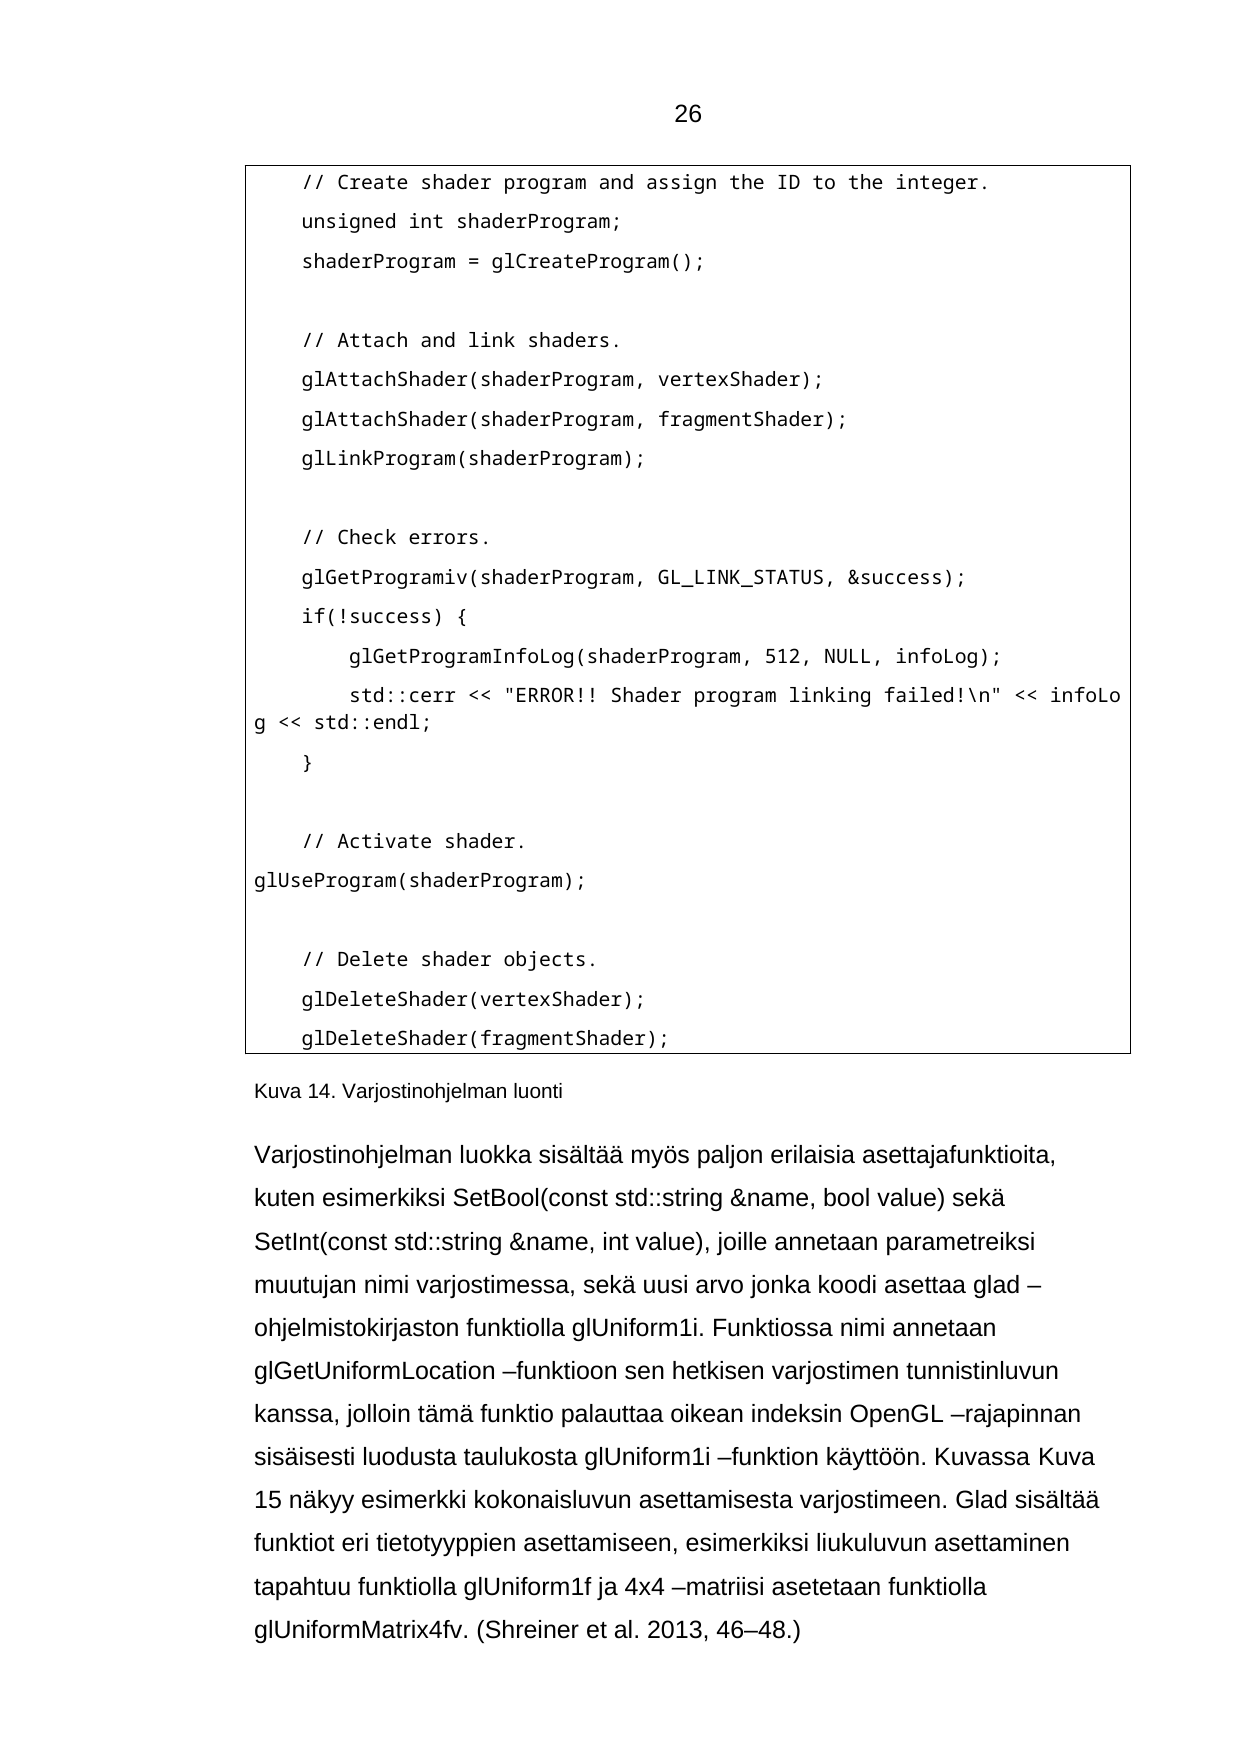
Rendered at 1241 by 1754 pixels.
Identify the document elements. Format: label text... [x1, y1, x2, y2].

text // Delete shader objects. [246, 942, 1130, 972]
text // Attach and link shaders. [246, 323, 1130, 353]
text Kuva 14. Varjostinohjelman luonti [254, 1079, 1122, 1103]
text glGetProgramInfoLog(shaderProgram, 512, NULL, infoLog); [246, 639, 1130, 669]
text glDeleteShader(vertexShader); [246, 982, 1130, 1012]
text glAttachShader(shaderProgram, fragmentShader); [246, 402, 1130, 432]
text if(!success) { [246, 599, 1130, 629]
text glGetProgramiv(shaderProgram, GL_LINK_STATUS, &success); [246, 560, 1130, 590]
text glLinkProgram(shaderProgram); [246, 441, 1130, 472]
text std::cerr << "ERROR!! Shader program linking failed!\n" << infoLog << std::endl; [246, 678, 1130, 735]
text // Activate shader. [246, 824, 1130, 854]
text glUseProgram(shaderProgram); [246, 863, 1130, 893]
text } [246, 745, 1130, 775]
text // Check errors. [246, 520, 1130, 551]
text unsigned int shaderProgram; [246, 204, 1130, 235]
text glAttachShader(shaderProgram, vertexShader); [246, 362, 1130, 393]
text glDeleteShader(fragmentShader); [246, 1021, 1130, 1053]
text // Create shader program and assign the ID to the integer. [246, 166, 1130, 195]
text shaderProgram = glCreateProgram(); [246, 244, 1130, 274]
